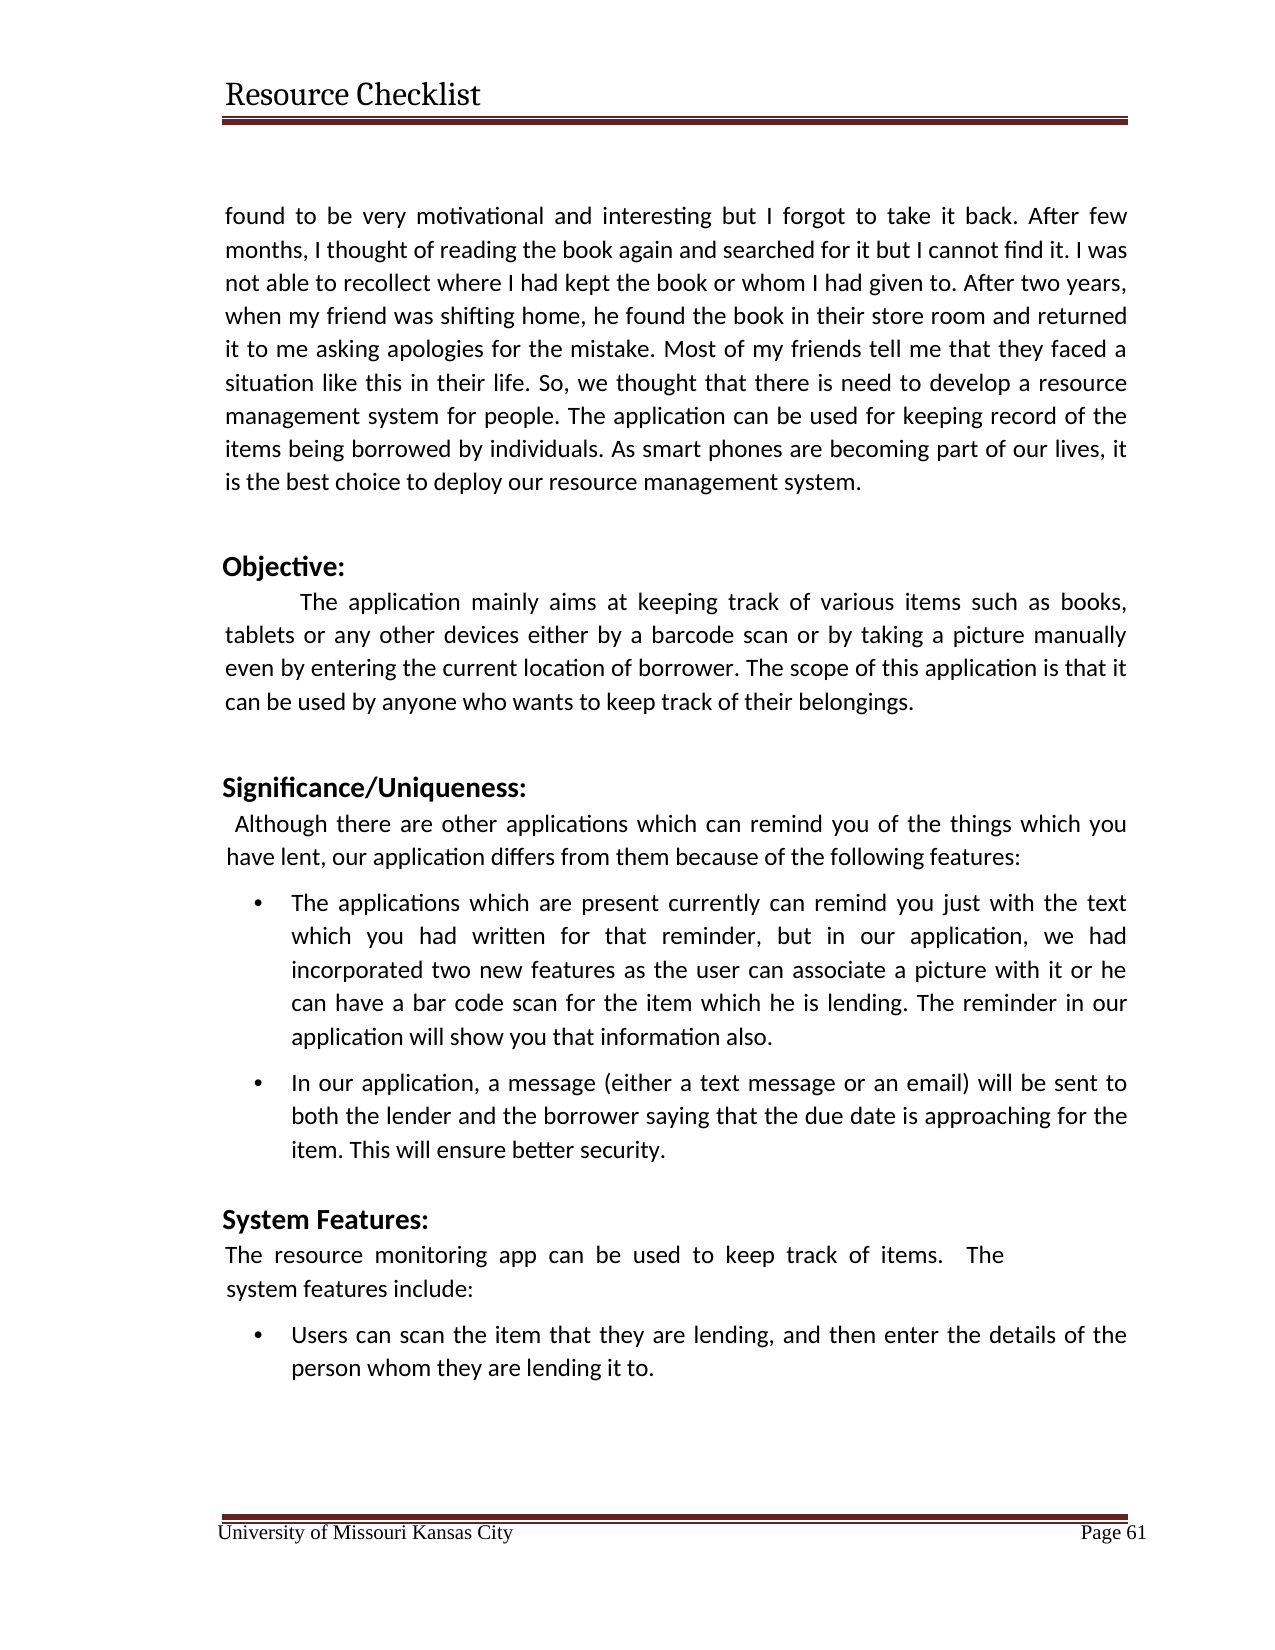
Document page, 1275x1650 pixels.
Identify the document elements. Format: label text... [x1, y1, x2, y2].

text The application mainly aims at keeping track of various items such as books, tablets or any other devices either by a barcode scan or by taking a picture manually even by entering the current location of borrower. The scope of this application is that it can be used by anyone who wants to keep track of their belongings. [225, 586, 1129, 716]
list In our application, a message (either a text message or an email) will be sent to both the lender and the borrower saying that the due date is approaching for the item. This will ensure better security. [253, 1067, 1129, 1164]
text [225, 201, 1129, 497]
text The resource monitoring app can be used to keep track of items. The system features include: [225, 1239, 1006, 1303]
list Users can scan the item that they are lending, and then enter the details of the person whom they are lending it to. [253, 1319, 1129, 1383]
text System Features: [222, 1201, 1163, 1237]
list The applications which are present currently can remind you just with the text which you had written for that reminder, but in our application, we had incorporated two new features as the user can associate a picture with it or he can have a bar code scan for the item which he is lending. The reminder in our application will show you that information also. [253, 887, 1129, 1051]
text Significance/Uniqueness: [222, 769, 1163, 805]
text Objective: [222, 548, 1163, 583]
text Although there are other applications which can remind you of the things which you have lent, our application differs from them because of the following features: [225, 808, 1129, 872]
